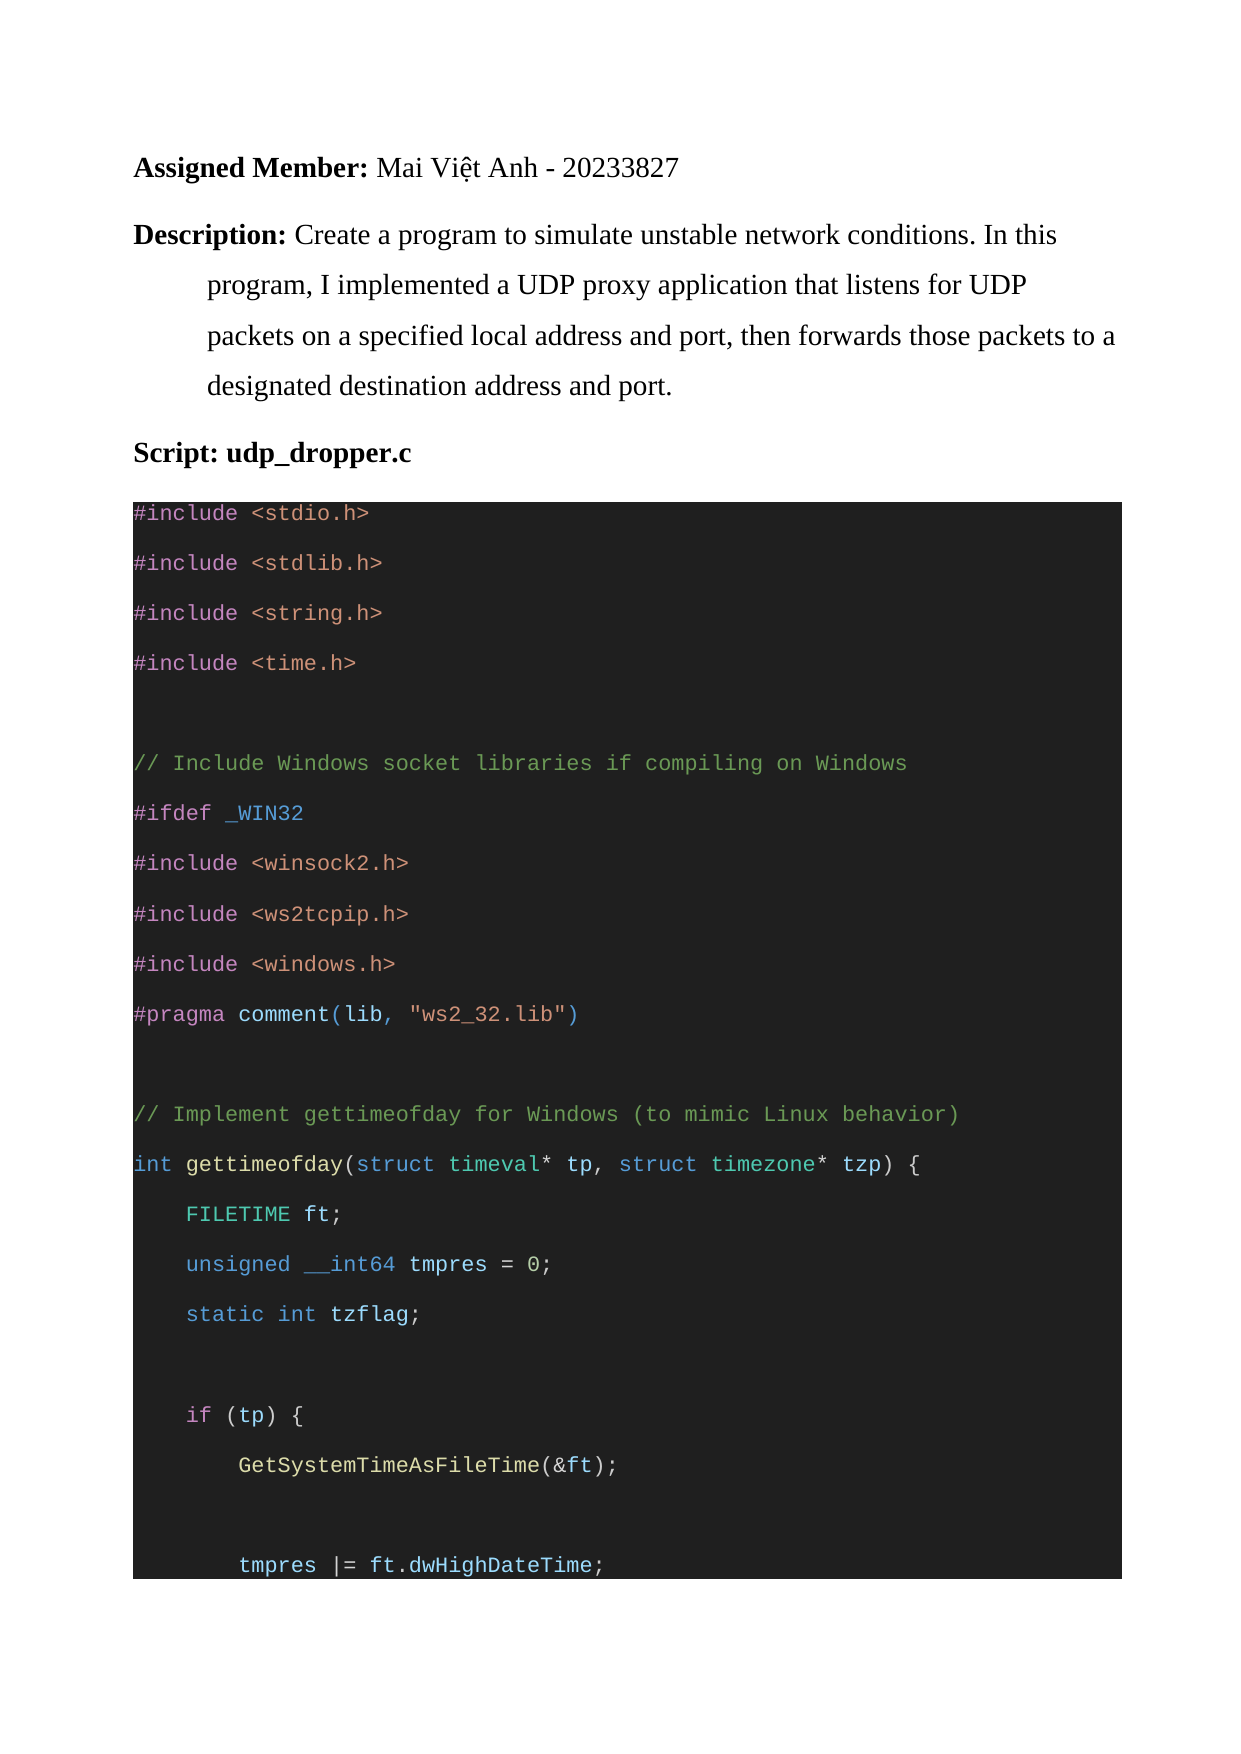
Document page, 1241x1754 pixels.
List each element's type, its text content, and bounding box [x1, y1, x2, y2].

text Assigned Member: Mai Việt Anh - 20233827 [133, 150, 1122, 183]
text // Implement gettimeofday for Windows (to mimic Linux behavior) [133, 1103, 1122, 1128]
text GetSystemTimeAsFileTime(&ft); [133, 1454, 1122, 1479]
text FILETIME ft; [133, 1203, 1122, 1228]
text static int tzflag; [133, 1303, 1122, 1328]
text Description: Create a program to simulate unstable network conditions. In this program, I implemented a UDP proxy application that listens for UDP packets on a specified local address and port, then forwards those packets to a designated destination address and port. [133, 217, 1122, 401]
text #include <string.h> [133, 602, 1122, 627]
text Script: udp_dropper.c [133, 435, 1122, 468]
text #include <time.h> [133, 652, 1122, 677]
text #include <winsock2.h> [133, 853, 1122, 877]
text #pragma comment(lib, "ws2_32.lib") [133, 1003, 1122, 1028]
text tmpres |= ft.dwHighDateTime; [133, 1554, 1122, 1579]
text // Include Windows socket libraries if compiling on Windows [133, 752, 1122, 777]
text #include <ws2tcpip.h> [133, 903, 1122, 927]
text unsigned __int64 tmpres = 0; [133, 1253, 1122, 1278]
text #include <stdio.h> [133, 502, 1122, 527]
text #ifdef _WIN32 [133, 802, 1122, 827]
text int gettimeofday(struct timeval* tp, struct timezone* tzp) { [133, 1153, 1122, 1178]
text #include <windows.h> [133, 953, 1122, 978]
text if (tp) { [133, 1404, 1122, 1428]
text #include <stdlib.h> [133, 552, 1122, 577]
